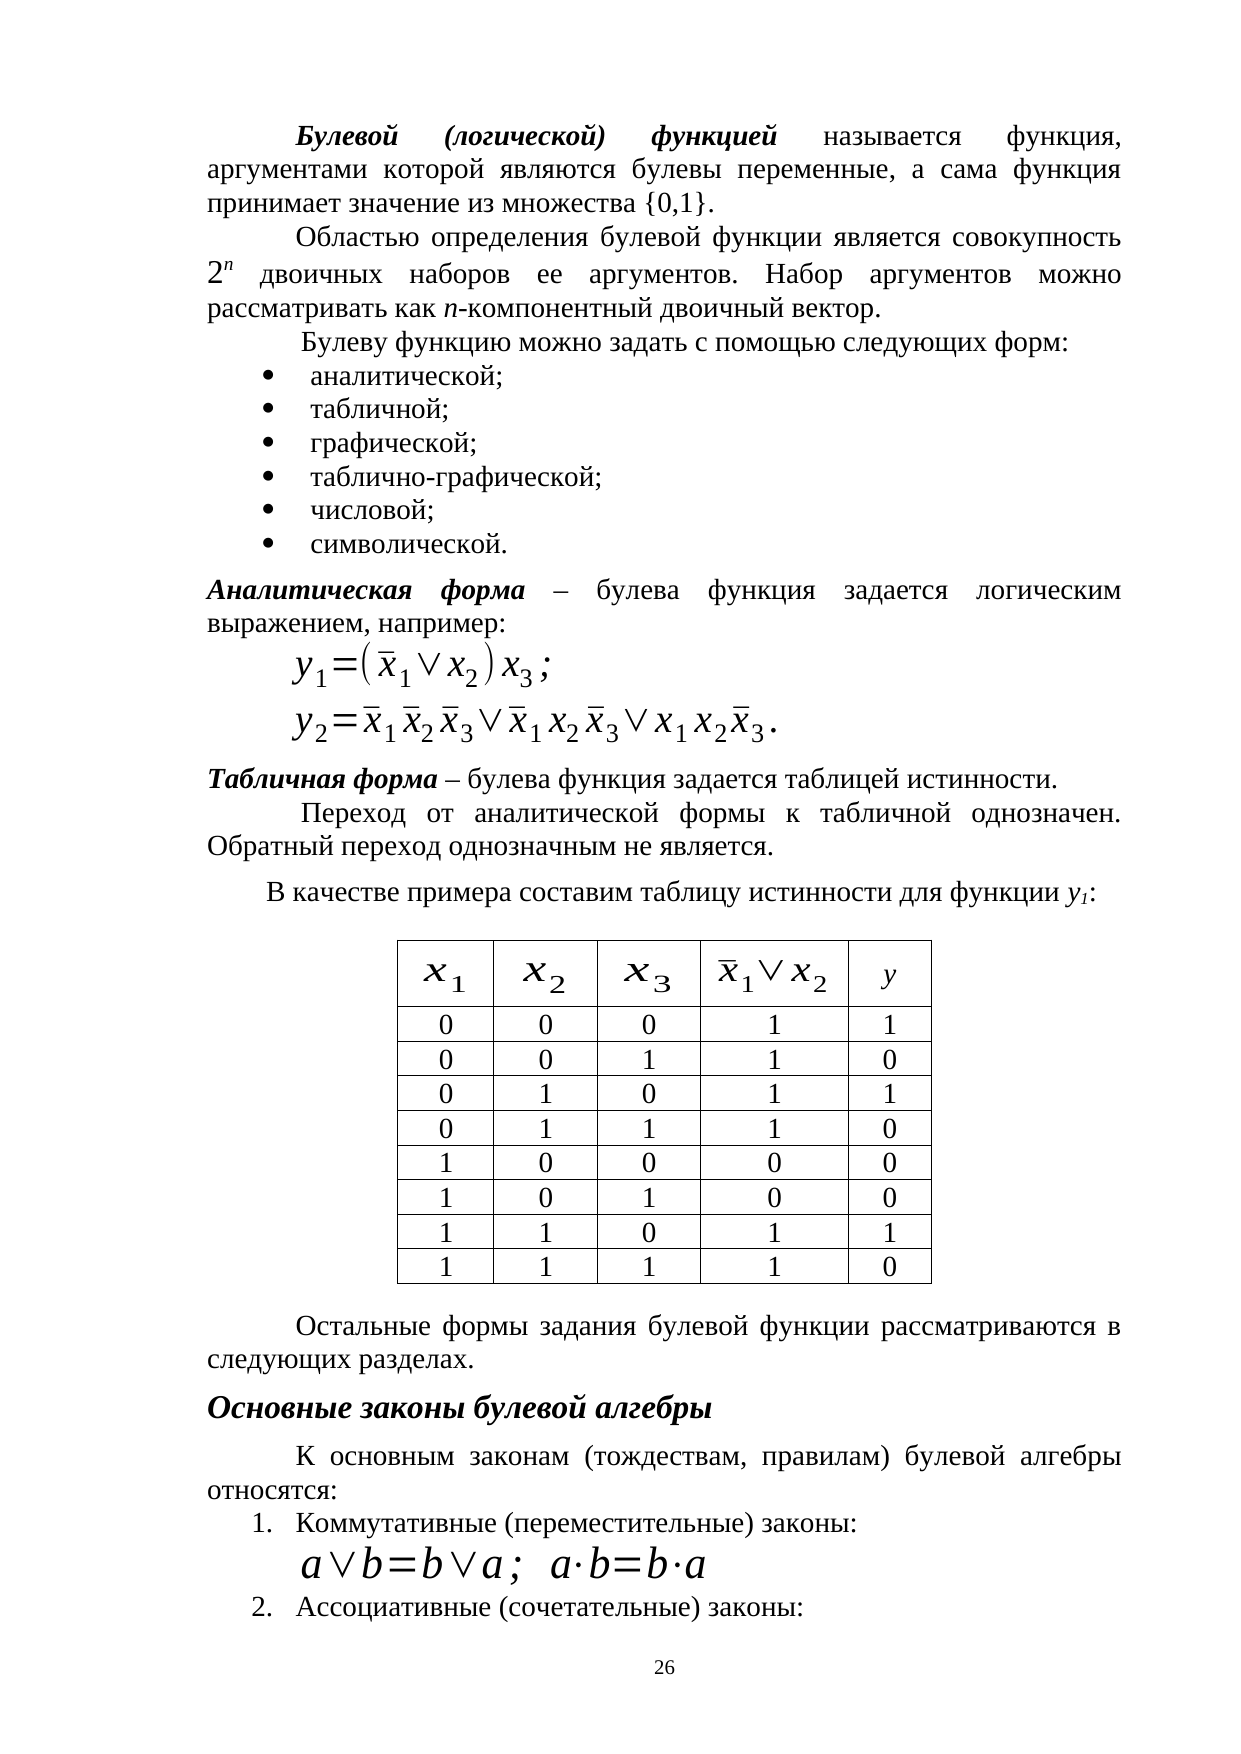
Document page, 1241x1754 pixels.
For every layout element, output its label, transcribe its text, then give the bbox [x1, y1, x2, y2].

table_header y [849, 941, 931, 1006]
table_cell 1 [398, 1215, 493, 1248]
table_cell 1 [398, 1146, 493, 1179]
table_cell 0 [849, 1111, 931, 1144]
text К основным законам (тождествам, правилам) булевой алгебры относятся: [207, 1438, 1122, 1506]
text Аналитическая форма – булева функция задается логическим выражением, например: [207, 572, 1122, 639]
text Переход от аналитической формы к табличной однозначен. Обратный переход однозначным не является. [207, 795, 1122, 862]
table_cell 0 [701, 1180, 848, 1214]
table_cell 1 [494, 1249, 597, 1283]
table_cell 0 [598, 1215, 700, 1248]
table_cell 1 [849, 1076, 931, 1110]
table_cell 1 [598, 1042, 700, 1075]
list графической; [207, 425, 1122, 459]
table_cell 0 [494, 1042, 597, 1075]
table_header [701, 941, 848, 1006]
table_cell 1 [701, 1215, 848, 1248]
list таблично-графической; [207, 459, 1122, 492]
text Остальные формы задания булевой функции рассматриваются в следующих разделах. [207, 1308, 1122, 1375]
table_cell 0 [398, 1076, 493, 1110]
table_header [598, 941, 700, 1006]
table_cell 1 [701, 1042, 848, 1075]
table_cell 1 [849, 1215, 931, 1248]
table_cell 0 [598, 1007, 700, 1041]
table_cell 1 [598, 1249, 700, 1283]
list символической. [207, 526, 1122, 559]
table_cell 0 [598, 1076, 700, 1110]
table_cell 1 [849, 1007, 931, 1041]
table_cell 0 [494, 1007, 597, 1041]
text В качестве примера составим таблицу истинности для функции y1: [207, 874, 1122, 908]
table_cell 0 [494, 1180, 597, 1214]
table_header [494, 941, 597, 1006]
table_cell 0 [849, 1146, 931, 1179]
table_cell 1 [598, 1180, 700, 1214]
text Областью определения булевой функции является совокупность 2n двоичных наборов ее аргументов. Набор аргументов можно рассматривать как n-компонентный двоичный вектор. [207, 219, 1122, 324]
list Ассоциативные (сочетательные) законы: [207, 1589, 1122, 1623]
text Булеву функцию можно задать с помощью следующих форм: [207, 324, 1122, 358]
table_header [398, 941, 493, 1006]
table_cell 0 [598, 1146, 700, 1179]
table_cell 1 [398, 1180, 493, 1214]
table_cell 1 [494, 1076, 597, 1110]
table_cell 1 [701, 1249, 848, 1283]
text Основные законы булевой алгебры [207, 1388, 1122, 1426]
table_cell 1 [494, 1111, 597, 1144]
text Табличная форма – булева функция задается таблицей истинности. [207, 761, 1122, 795]
list табличной; [207, 391, 1122, 425]
list Коммутативные (переместительные) законы: [207, 1506, 1122, 1539]
table_cell 1 [398, 1249, 493, 1283]
table_cell 0 [398, 1111, 493, 1144]
list аналитической; [207, 358, 1122, 391]
table_cell 0 [849, 1180, 931, 1214]
table_cell 0 [494, 1146, 597, 1179]
table_cell 1 [701, 1076, 848, 1110]
list числовой; [207, 492, 1122, 526]
table_cell 1 [701, 1007, 848, 1041]
table_cell 0 [398, 1042, 493, 1075]
table_cell 0 [701, 1146, 848, 1179]
table_cell 1 [598, 1111, 700, 1144]
table_cell 0 [849, 1042, 931, 1075]
table_cell 1 [494, 1215, 597, 1248]
table_cell 0 [849, 1249, 931, 1283]
table_cell 0 [398, 1007, 493, 1041]
table_cell 1 [701, 1111, 848, 1144]
text Булевой (логической) функцией называется функция, аргументами которой являются булевы переменные, а сама функция принимает значение из множества {0,1}. [207, 118, 1122, 219]
